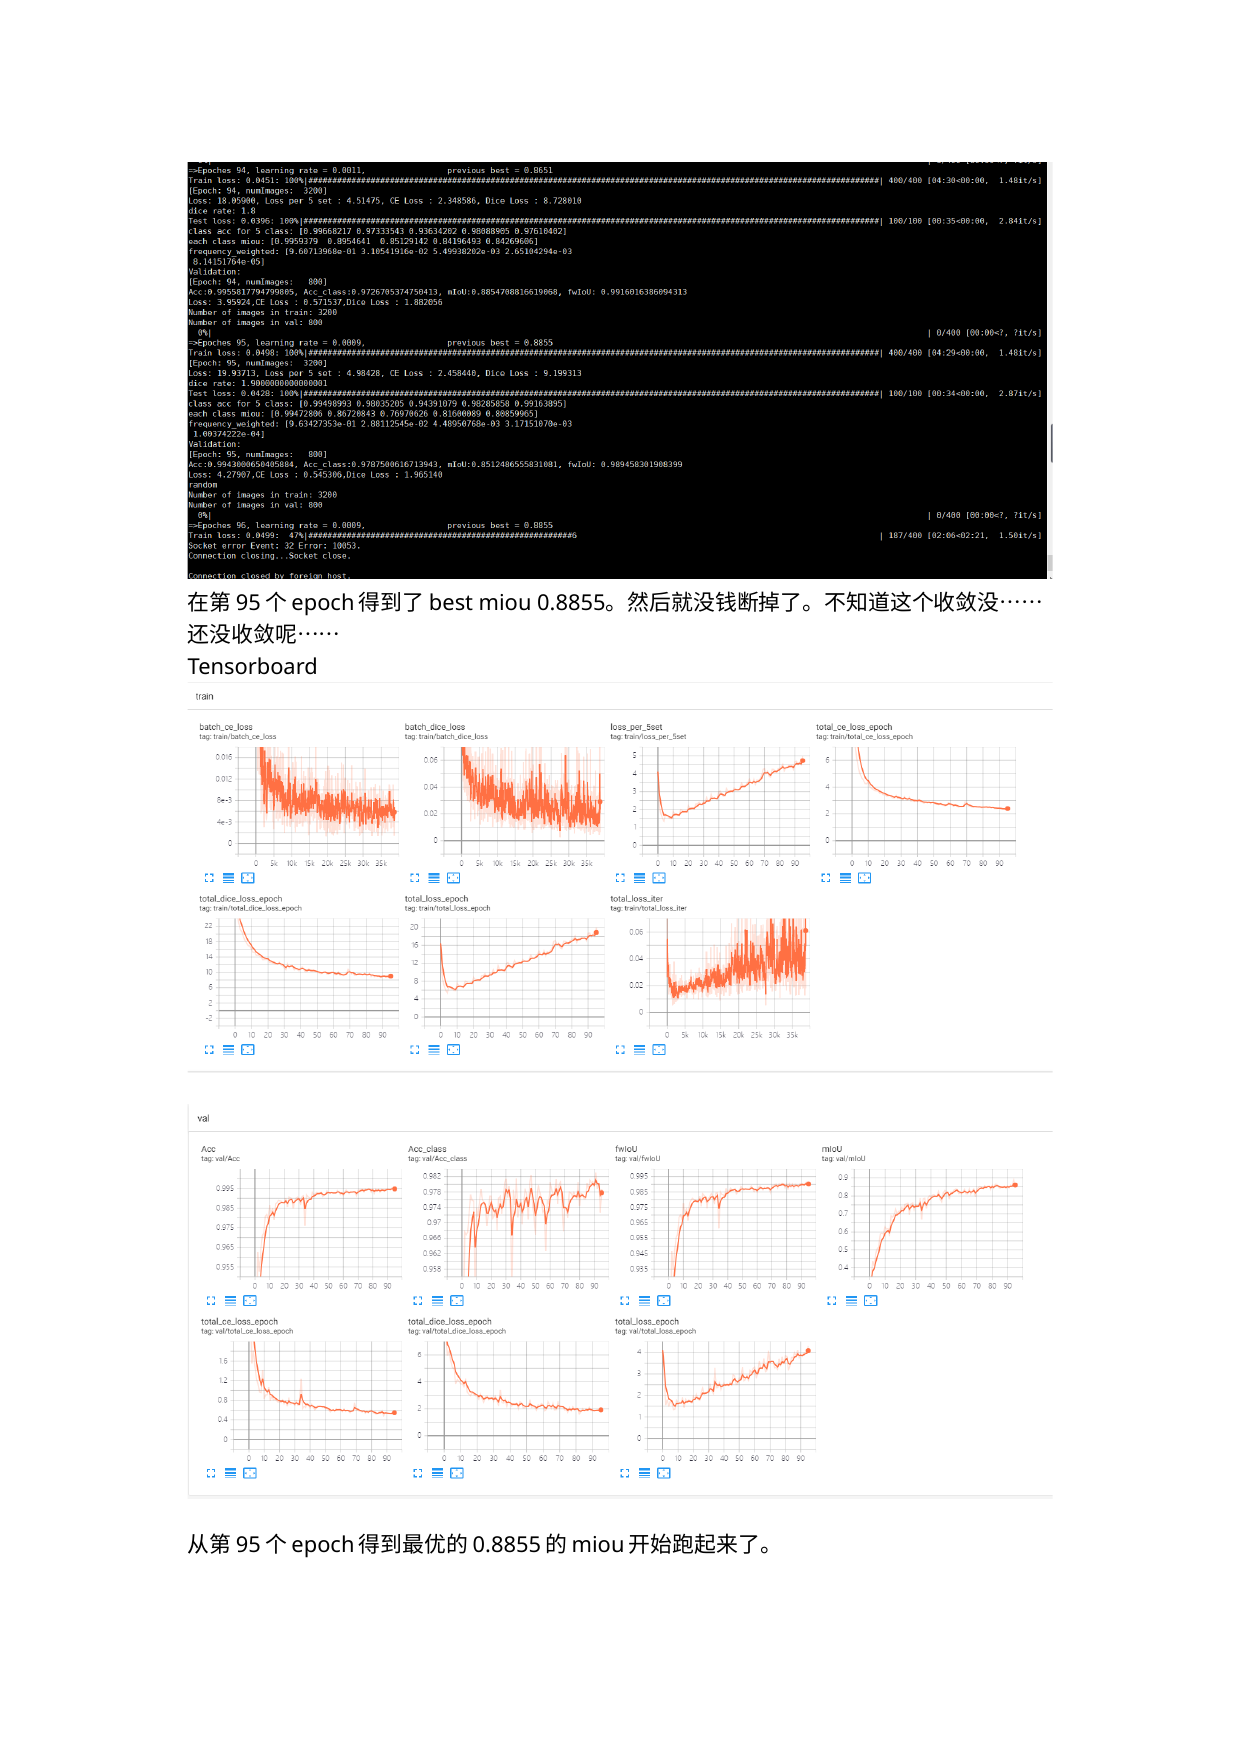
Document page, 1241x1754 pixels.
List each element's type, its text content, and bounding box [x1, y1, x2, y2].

text Tensorboard [187, 649, 1053, 682]
text 在第95个epoch得到了best miou 0.8855。然后就没钱断掉了。不知道这个收敛没…… [187, 579, 1053, 617]
picture [187, 162, 1053, 579]
text 还没收敛呢…… [187, 617, 1053, 649]
text 从第95个epoch得到最优的0.8855的miou开始跑起来了。 [187, 1527, 1053, 1559]
picture [187, 682, 1053, 1073]
picture [187, 1104, 1053, 1499]
